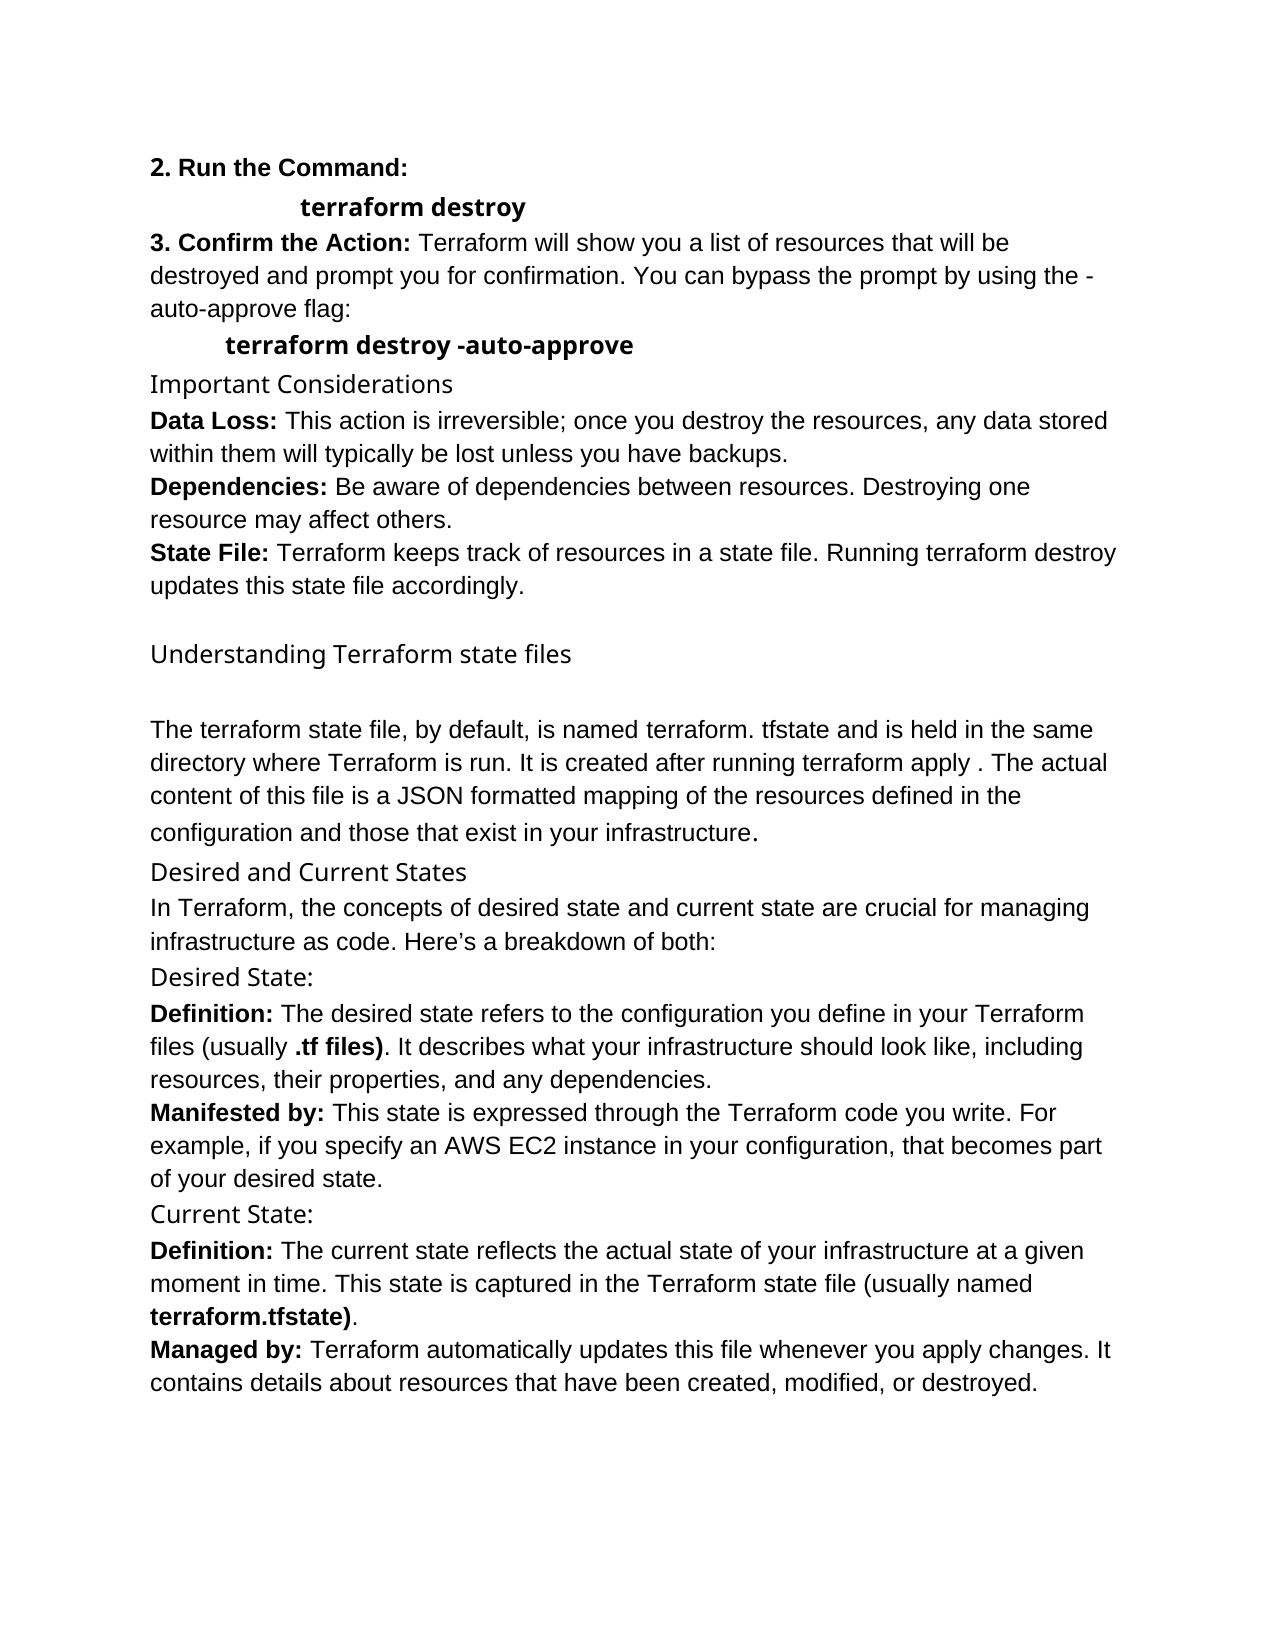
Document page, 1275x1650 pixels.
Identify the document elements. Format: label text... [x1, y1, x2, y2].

list Definition: The current state reflects the actual state of your infrastructure at a given moment in time. This state is captured in the Terraform state file (usually named terraform.tfstate). [150, 1236, 1125, 1331]
list Run the Command: [150, 150, 1125, 184]
list In Terraform, the concepts of desired state and current state are crucial for managing infrastructure as code. Here’s a breakdown of both: [150, 893, 1125, 955]
list State File: Terraform keeps track of resources in a state file. Running terraform destroy updates this state file accordingly. [150, 538, 1125, 599]
list Important Considerations [150, 367, 1125, 401]
list Current State: [150, 1197, 1125, 1231]
list Confirm the Action: Terraform will show you a list of resources that will be destroyed and prompt you for confirmation. You can bypass the prompt by using the -auto-approve flag: [150, 228, 1125, 323]
list terraform destroy -auto-approve [150, 327, 1125, 361]
list Desired and Current States [150, 854, 1125, 888]
list The terraform state file, by default, is named terraform. tfstate and is held in the same directory where Terraform is run. It is created after running terraform apply . The actual content of this file is a JSON formatted mapping of the resources defined in the configuration and those that exist in your infrastructure. [150, 715, 1125, 849]
list Desired State: [150, 959, 1125, 993]
list terraform destroy [225, 189, 1125, 223]
list Dependencies: Be aware of dependencies between resources. Destroying one resource may affect others. [150, 472, 1125, 533]
list Data Loss: This action is irreversible; once you destroy the resources, any data stored within them will typically be lost unless you have backups. [150, 406, 1125, 467]
list Managed by: Terraform automatically updates this file whenever you apply changes. It contains details about resources that have been created, modified, or destroyed. [150, 1335, 1125, 1397]
list Understanding Terraform state files [150, 637, 1125, 671]
list Manifested by: This state is expressed through the Terraform code you write. For example, if you specify an AWS EC2 instance in your configuration, that becomes part of your desired state. [150, 1098, 1125, 1192]
list Definition: The desired state refers to the configuration you define in your Terraform files (usually .tf files). It describes what your infrastructure should look like, including resources, their properties, and any dependencies. [150, 999, 1125, 1093]
